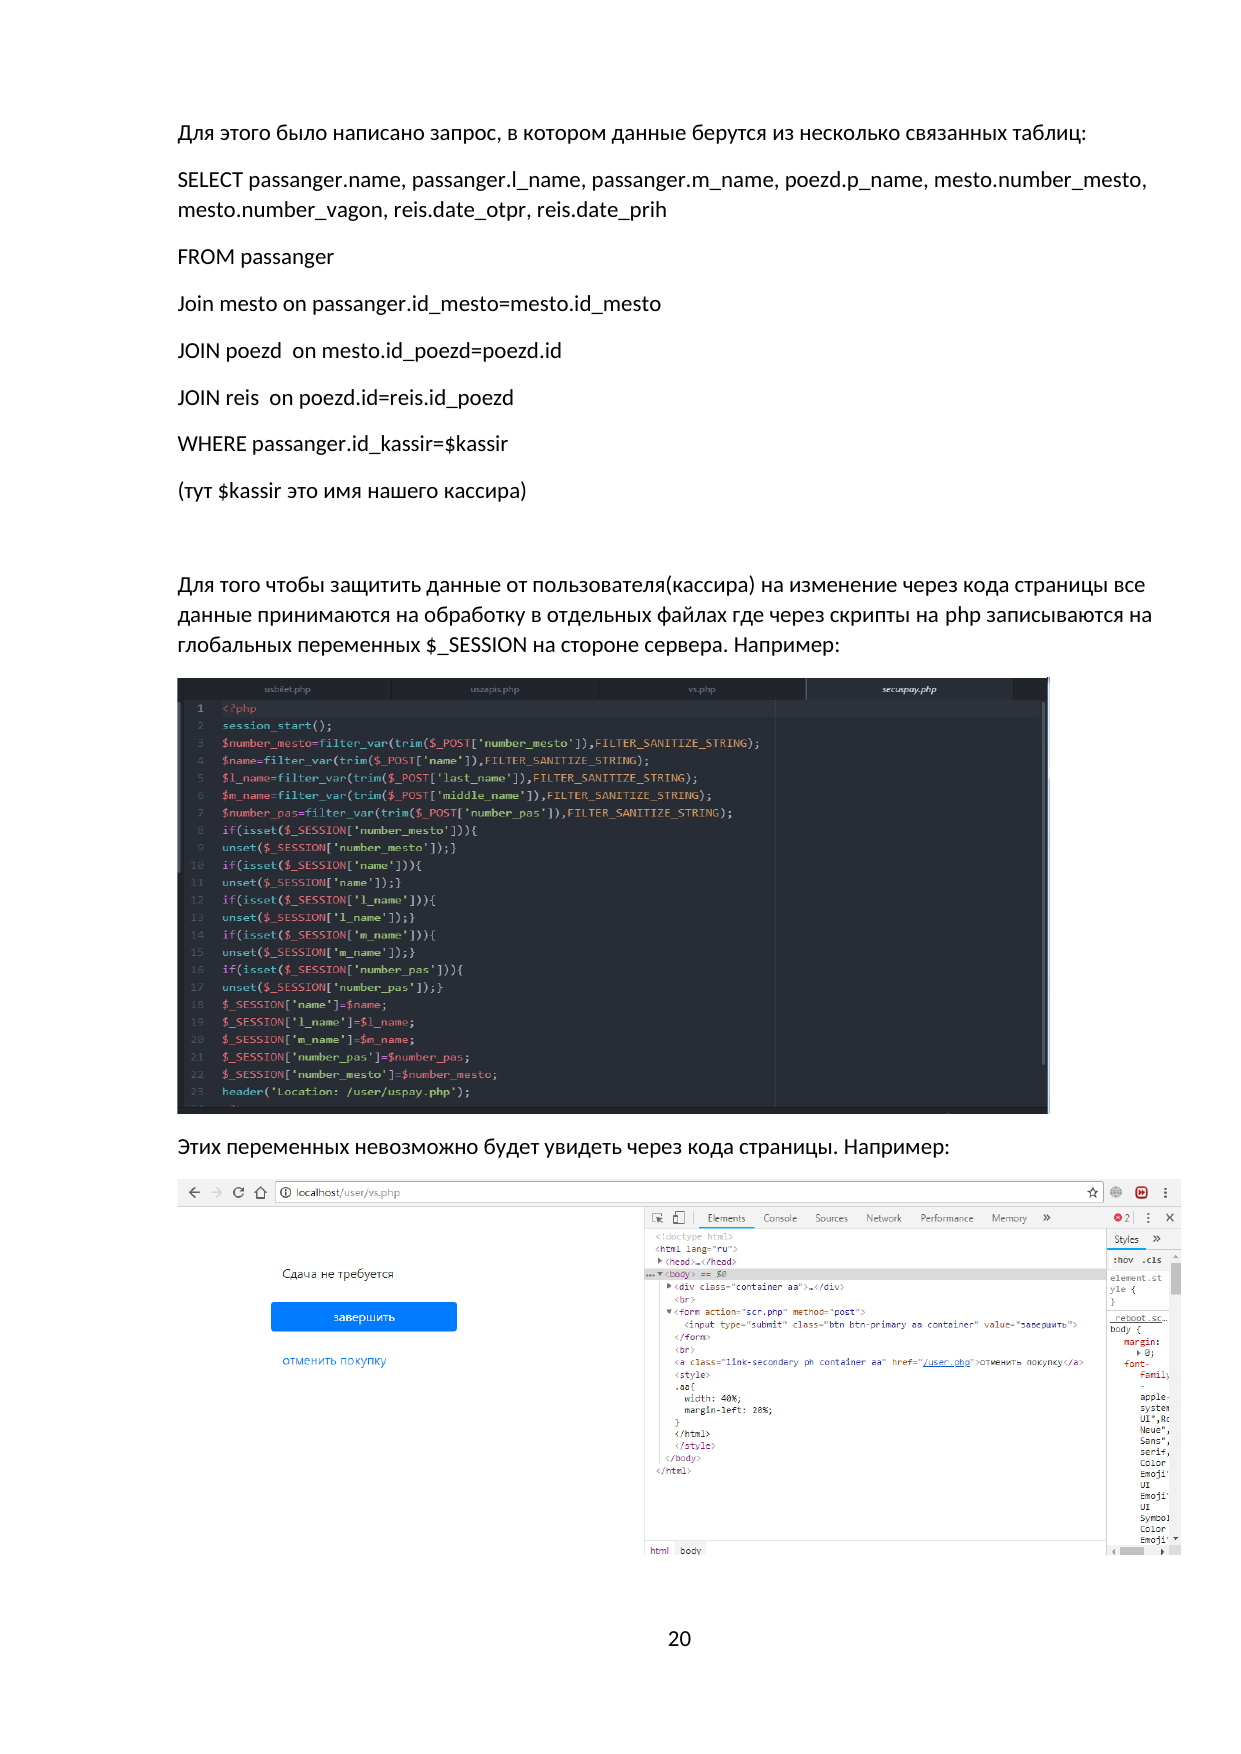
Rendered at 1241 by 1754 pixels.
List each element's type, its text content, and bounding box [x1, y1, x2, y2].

text Этих переменных невозможно будет увидеть через кода страницы. Например: [177, 1132, 1181, 1160]
text (тут $kassir это имя нашего кассира) [177, 476, 1181, 504]
picture [177, 677, 1050, 1114]
text JOIN reis on poezd.id=reis.id_poezd [177, 383, 1181, 411]
picture [177, 1179, 1182, 1555]
text Для того чтобы защитить данные от пользователя(кассира) на изменение через кода страницы все данные принимаются на обработку в отдельных файлах где через скрипты на php записываются на глобальных переменных $_SESSION на стороне сервера. Например: [177, 570, 1181, 659]
text FROM passanger [177, 242, 1181, 270]
text Для этого было написано запрос, в котором данные берутся из несколько связанных таблиц: [177, 118, 1181, 146]
text JOIN poezd on mesto.id_poezd=poezd.id [177, 336, 1181, 364]
text Join mesto on passanger.id_mesto=mesto.id_mesto [177, 289, 1181, 317]
text SELECT passanger.name, passanger.l_name, passanger.m_name, poezd.p_name, mesto.number_mesto, mesto.number_vagon, reis.date_otpr, reis.date_prih [177, 165, 1181, 223]
text WHERE passanger.id_kassir=$kassir [177, 429, 1181, 458]
